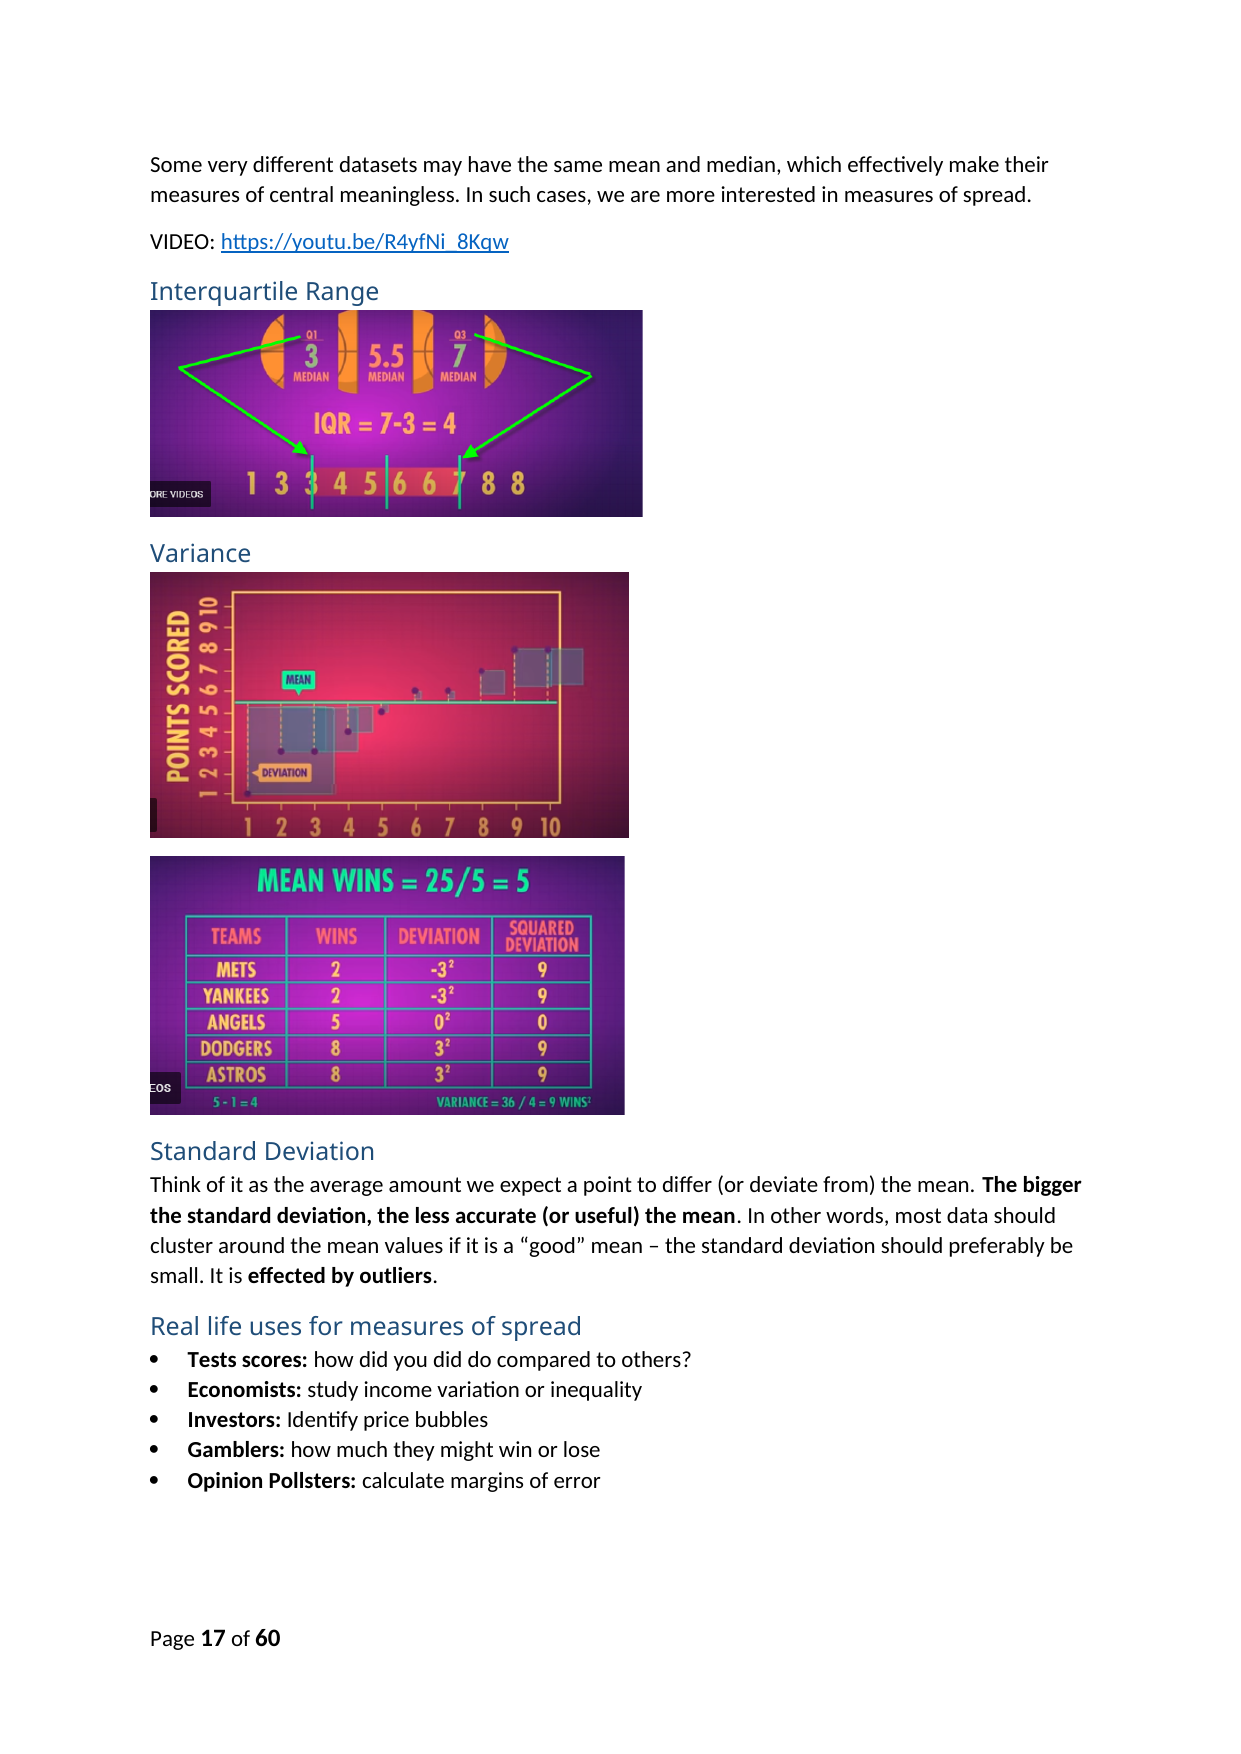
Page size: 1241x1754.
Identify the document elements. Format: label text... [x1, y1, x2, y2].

text VIDEO: https://youtu.be/R4yfNi_8Kqw [150, 227, 1090, 255]
text Some very different datasets may have the same mean and median, which effectively make their measures of central meaningless. In such cases, we are more interested in measures of spread. [150, 150, 1090, 208]
subtitle Standard Deviation [150, 1134, 1090, 1168]
list Investors: Identify price bubbles [150, 1405, 1090, 1433]
subtitle Variance [150, 536, 1090, 570]
list Opinion Pollsters: calculate margins of error [150, 1466, 1090, 1494]
subtitle Interquartile Range [150, 274, 1090, 308]
subtitle Real life uses for measures of spread [150, 1308, 1090, 1342]
list Economists: study income variation or inequality [150, 1375, 1090, 1403]
picture [150, 310, 643, 517]
picture [150, 856, 625, 1115]
picture [150, 572, 629, 838]
text Think of it as the average amount we expect a point to differ (or deviate from) the mean. The bigger the standard deviation, the less accurate (or useful) the mean. In other words, most data should cluster around the mean values if it is a “good” mean – the standard deviation should preferably be small. It is effected by outliers. [150, 1171, 1090, 1289]
list Tests scores: how did you did do compared to others? [150, 1345, 1090, 1373]
list Gamblers: how much they might win or lose [150, 1436, 1090, 1463]
